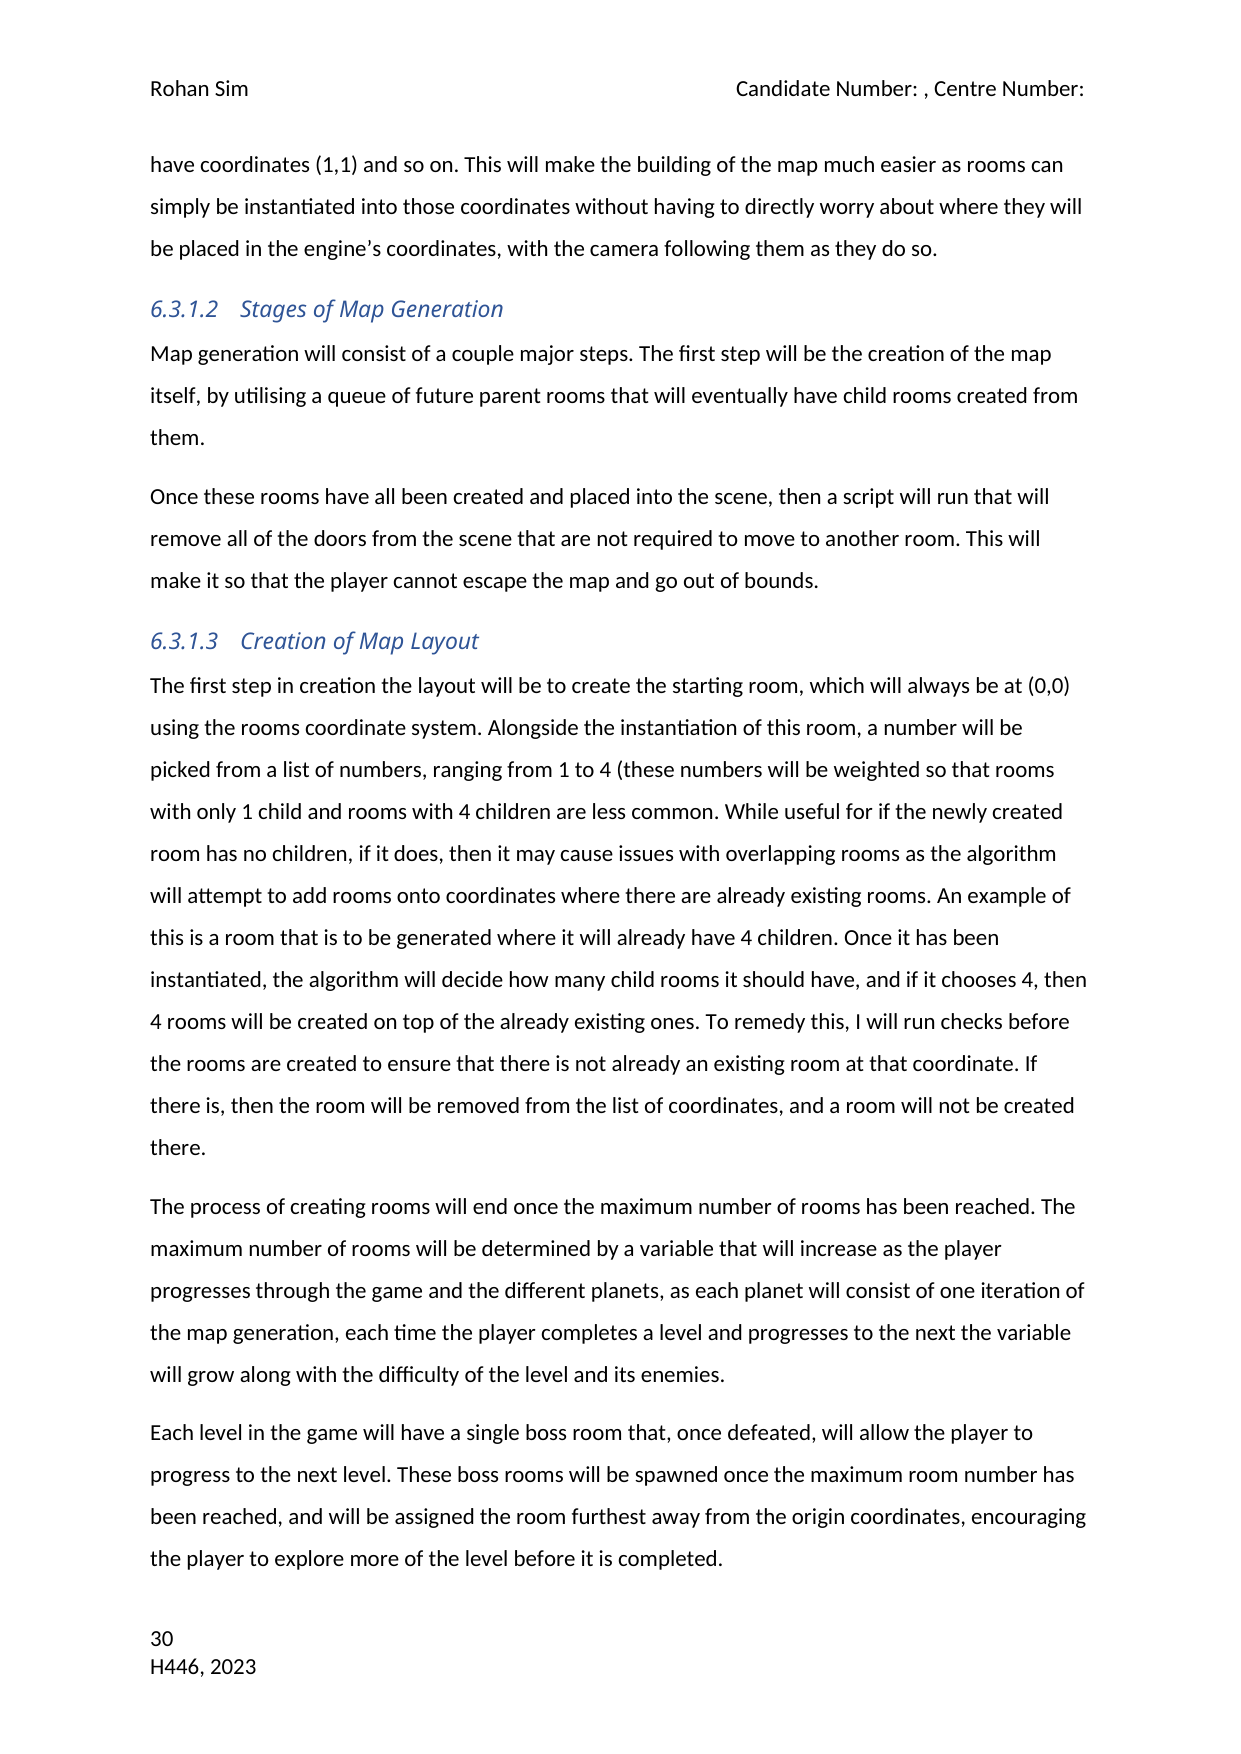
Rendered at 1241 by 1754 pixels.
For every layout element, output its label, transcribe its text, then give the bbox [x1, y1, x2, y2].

subtitle Stages of Map Generation [150, 293, 1090, 324]
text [150, 150, 1090, 262]
subtitle Creation of Map Layout [150, 625, 1090, 656]
text The process of creating rooms will end once the maximum number of rooms has been reached. The maximum number of rooms will be determined by a variable that will increase as the player progresses through the game and the different planets, as each planet will consist of one iteration of the map generation, each time the player completes a level and progresses to the next the variable will grow along with the difficulty of the level and its enemies. [150, 1192, 1090, 1388]
text Once these rooms have all been created and placed into the scene, then a script will run that will remove all of the doors from the scene that are not required to move to another room. This will make it so that the player cannot escape the map and go out of bounds. [150, 482, 1090, 594]
text Each level in the game will have a single boss room that, once defeated, will allow the player to progress to the next level. These boss rooms will be spawned once the maximum room number has been reached, and will be assigned the room furthest away from the origin coordinates, encouraging the player to explore more of the level before it is completed. [150, 1418, 1090, 1572]
text The first step in creation the layout will be to create the starting room, which will always be at (0,0) using the rooms coordinate system. Alongside the instantiation of this room, a number will be picked from a list of numbers, ranging from 1 to 4 (these numbers will be weighted so that rooms with only 1 child and rooms with 4 children are less common. While useful for if the newly created room has no children, if it does, then it may cause issues with overlapping rooms as the algorithm will attempt to add rooms onto coordinates where there are already existing rooms. An example of this is a room that is to be generated where it will already have 4 children. Once it has been instantiated, the algorithm will decide how many child rooms it should have, and if it chooses 4, then 4 rooms will be created on top of the already existing ones. To remedy this, I will run checks before the rooms are created to ensure that there is not already an existing room at that coordinate. If there is, then the room will be removed from the list of coordinates, and a room will not be created there. [150, 672, 1090, 1161]
text Map generation will consist of a couple major steps. The first step will be the creation of the map itself, by utilising a queue of future parent rooms that will eventually have child rooms created from them. [150, 339, 1090, 451]
